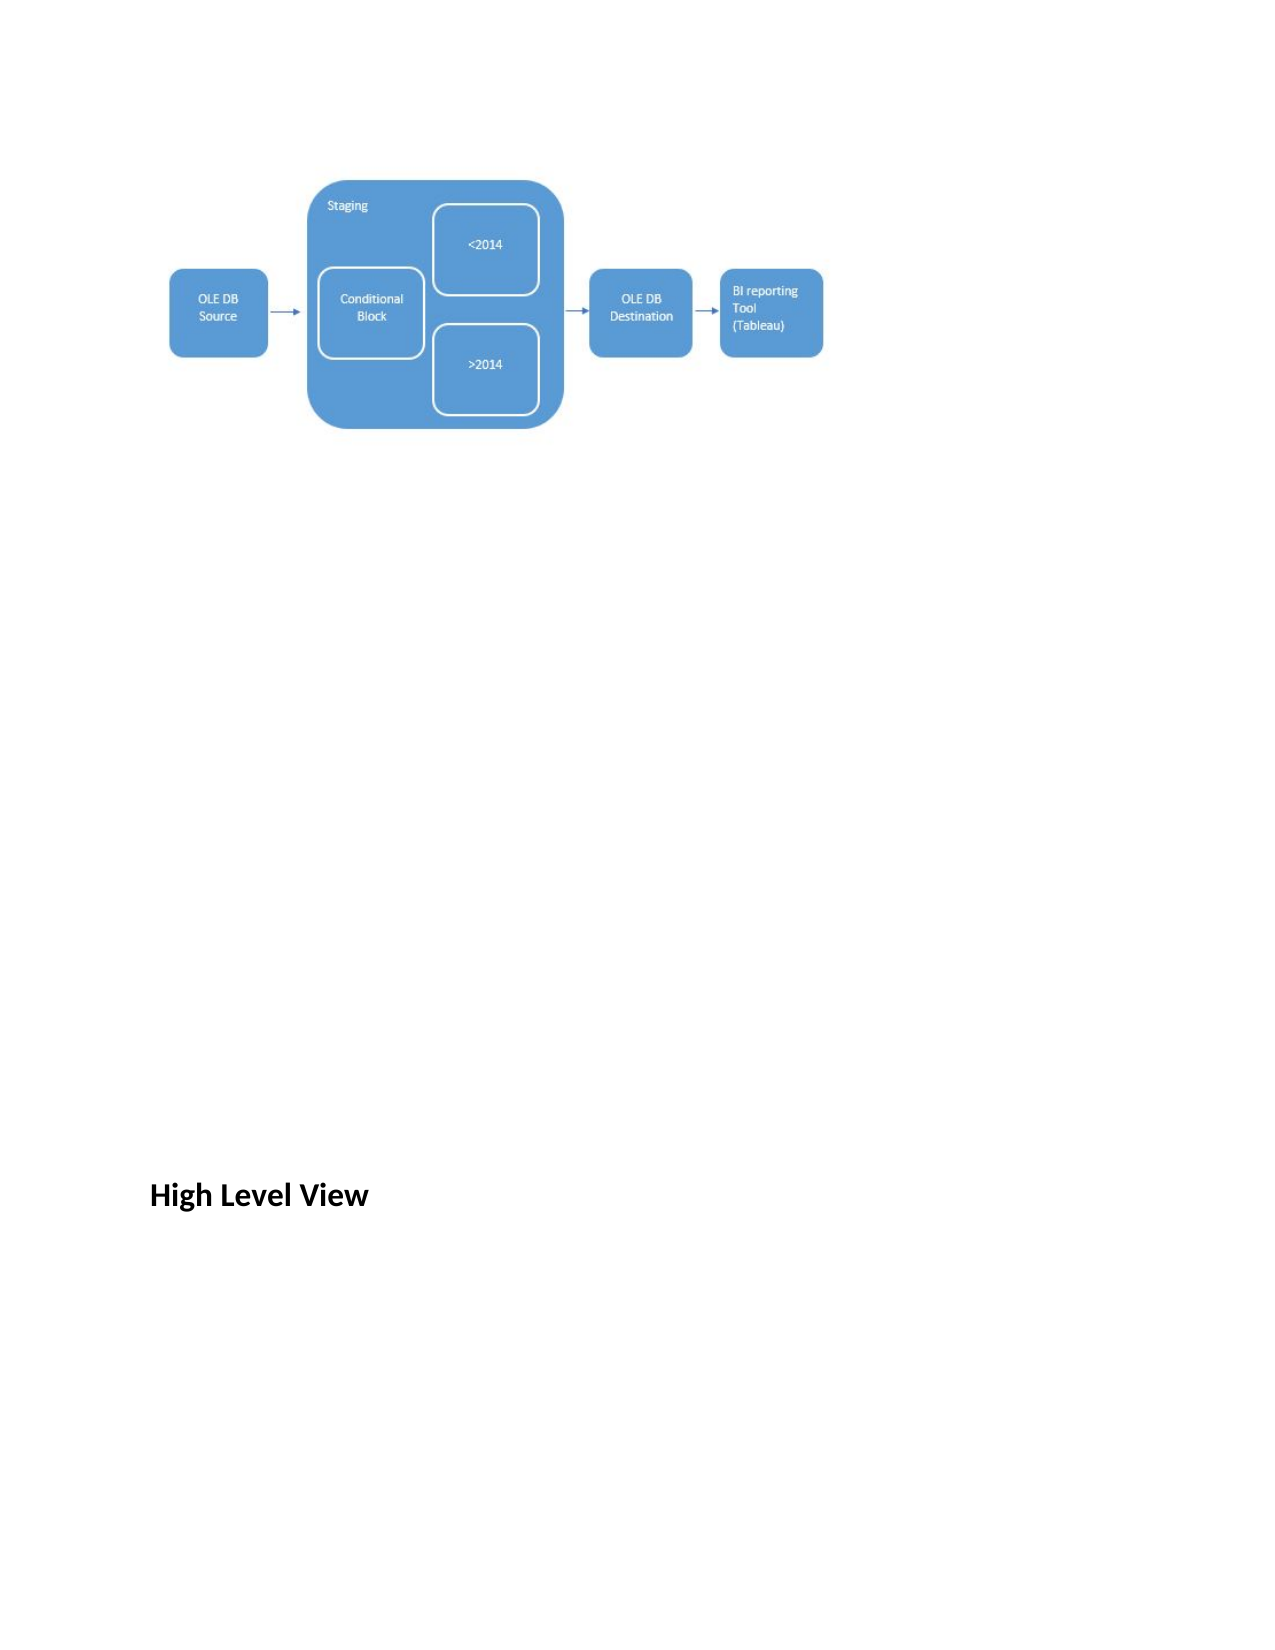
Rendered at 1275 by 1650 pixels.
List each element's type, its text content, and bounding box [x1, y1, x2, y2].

picture [150, 150, 844, 474]
text High Level View [150, 1174, 1125, 1215]
